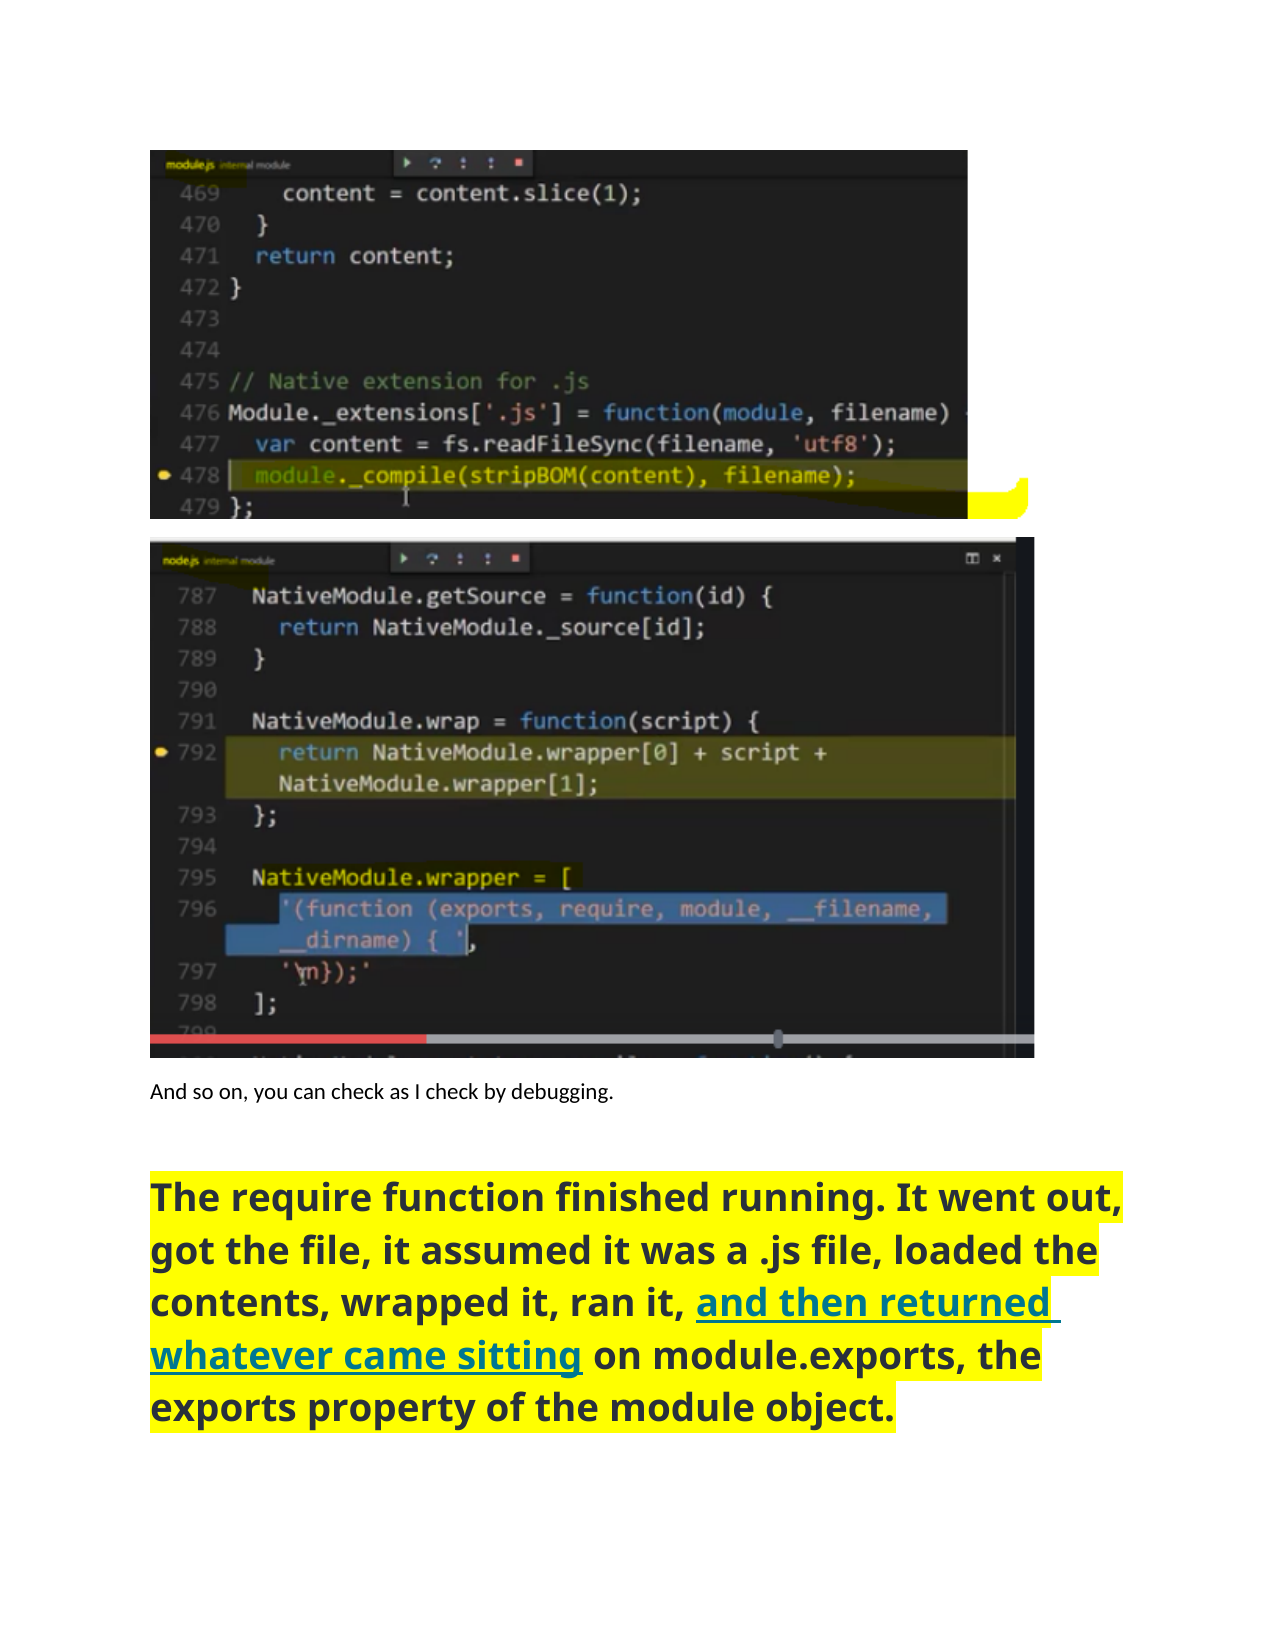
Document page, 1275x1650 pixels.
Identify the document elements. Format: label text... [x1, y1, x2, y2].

picture [150, 150, 1029, 519]
text The require function finished running. It went out, got the file, it assumed it was a .js file, loaded the contents, wrapped it, ran it, and then returned whatever came sitting on module.exports, the exports property of the module object. [896, 1171, 1125, 1433]
picture [150, 537, 1035, 1058]
text And so on, you can check as I check by debugging. [150, 1077, 1125, 1105]
